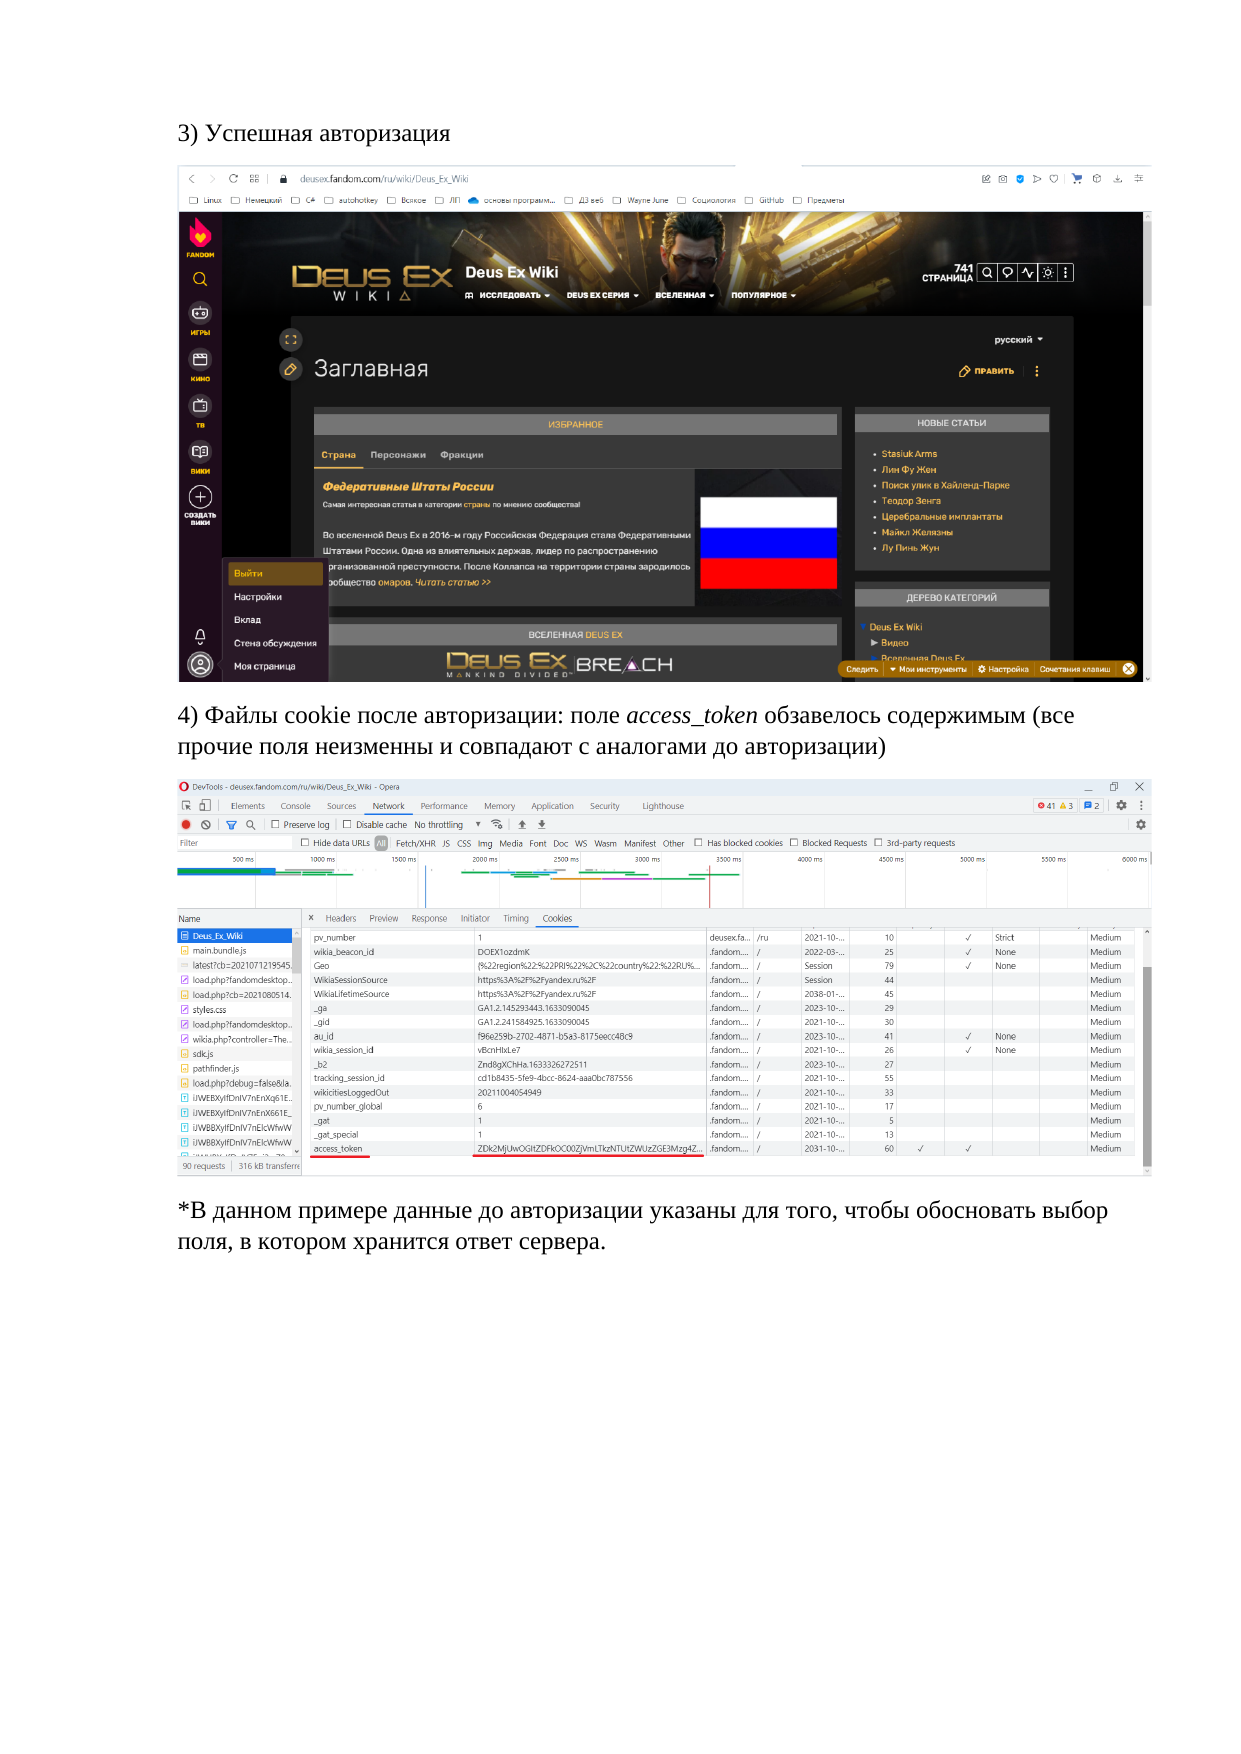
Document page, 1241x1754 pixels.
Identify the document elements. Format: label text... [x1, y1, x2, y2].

picture [177, 779, 1152, 1177]
text 3) Успешная авторизация [177, 118, 1152, 147]
text 4) Файлы cookie после авторизации: поле access_token обзавелось содержимым (все прочие поля неизменны и совпадают с аналогами до авторизации) [177, 700, 1152, 760]
picture [177, 165, 1152, 682]
text *В данном примере данные до авторизации указаны для того, чтобы обосновать выбор поля, в котором хранится ответ сервера. [177, 1195, 1152, 1255]
